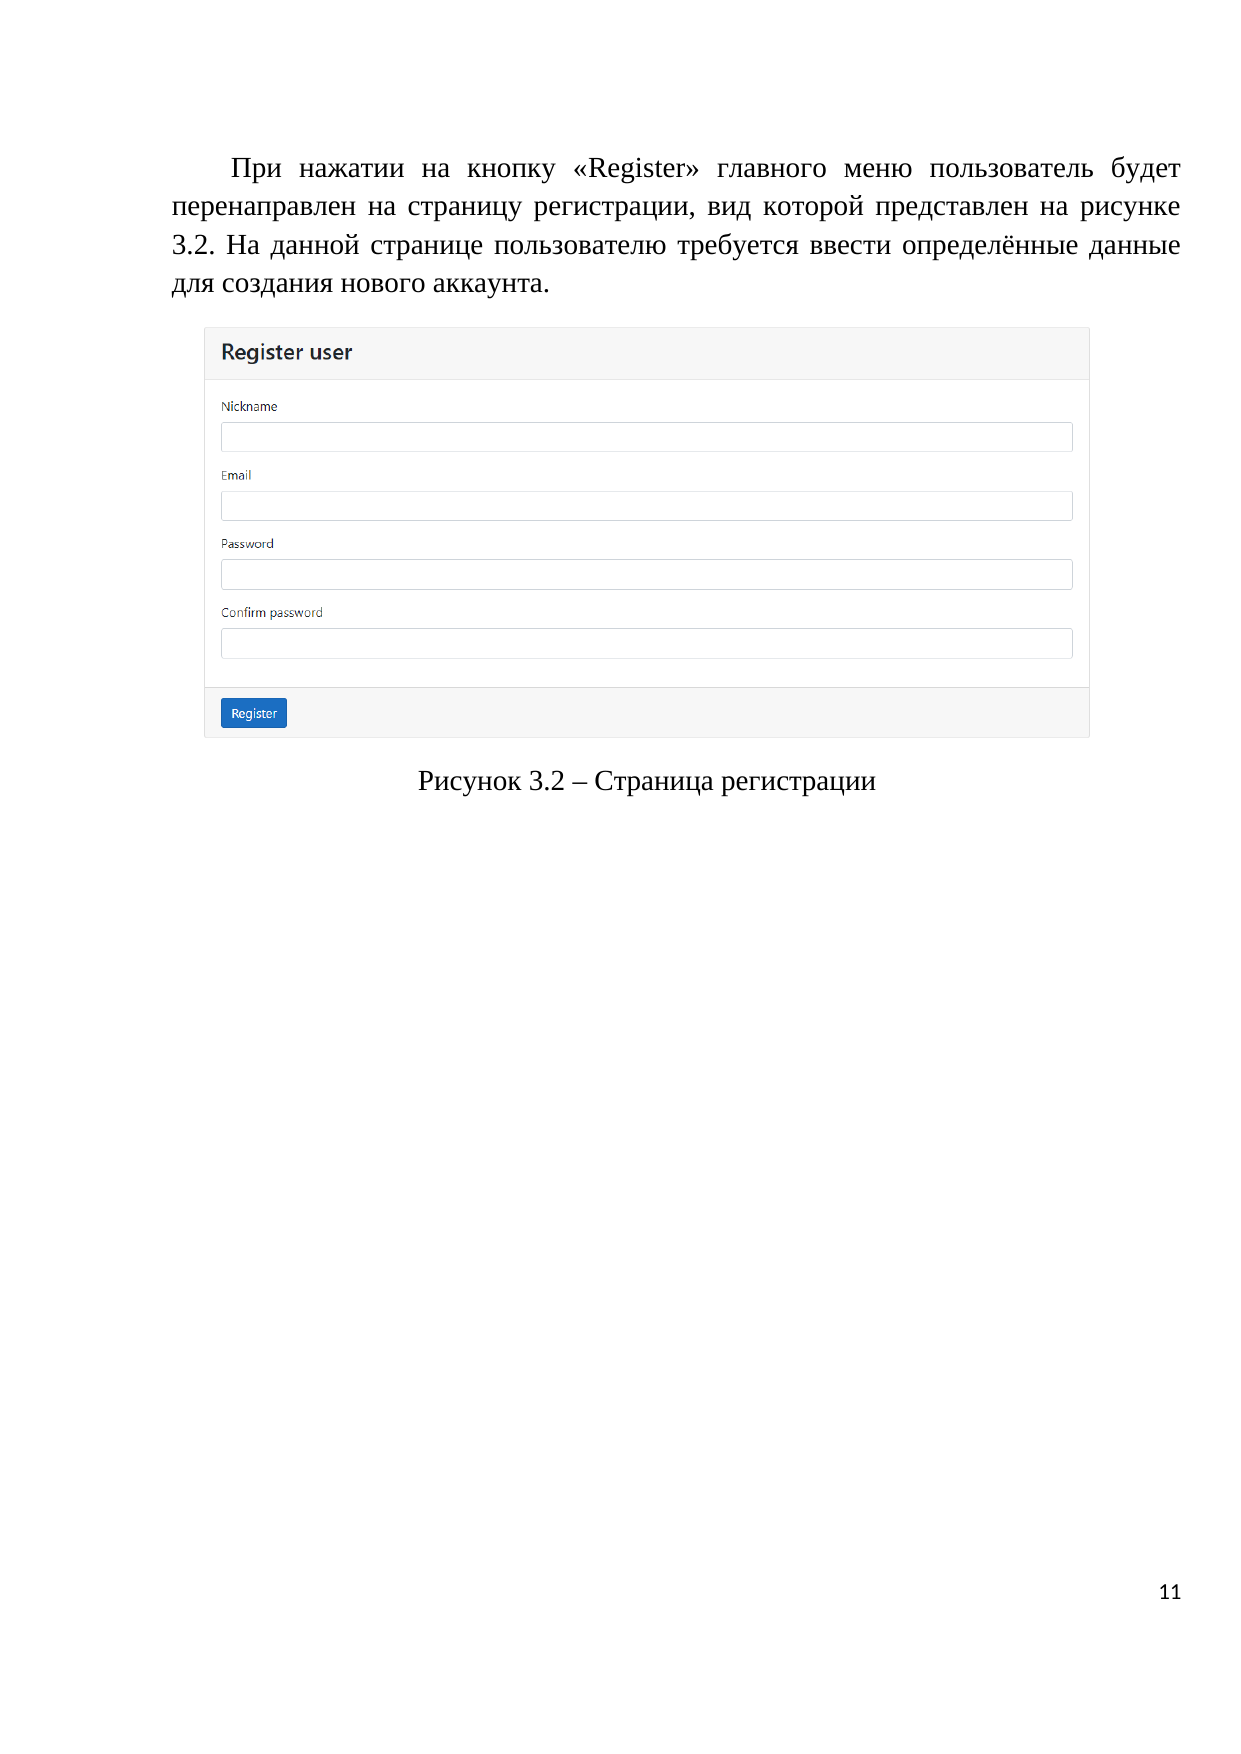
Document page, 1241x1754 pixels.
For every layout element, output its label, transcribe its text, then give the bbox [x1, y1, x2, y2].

text Рисунок 3.2 – Страница регистрации [112, 763, 1181, 796]
text При нажатии на кнопку «Register» главного меню пользователь будет перенаправлен на страницу регистрации, вид которой представлен на рисунке 3.2. На данной странице пользователю требуется ввести определённые данные для создания нового аккаунта. [172, 150, 1181, 299]
picture [203, 325, 1091, 738]
